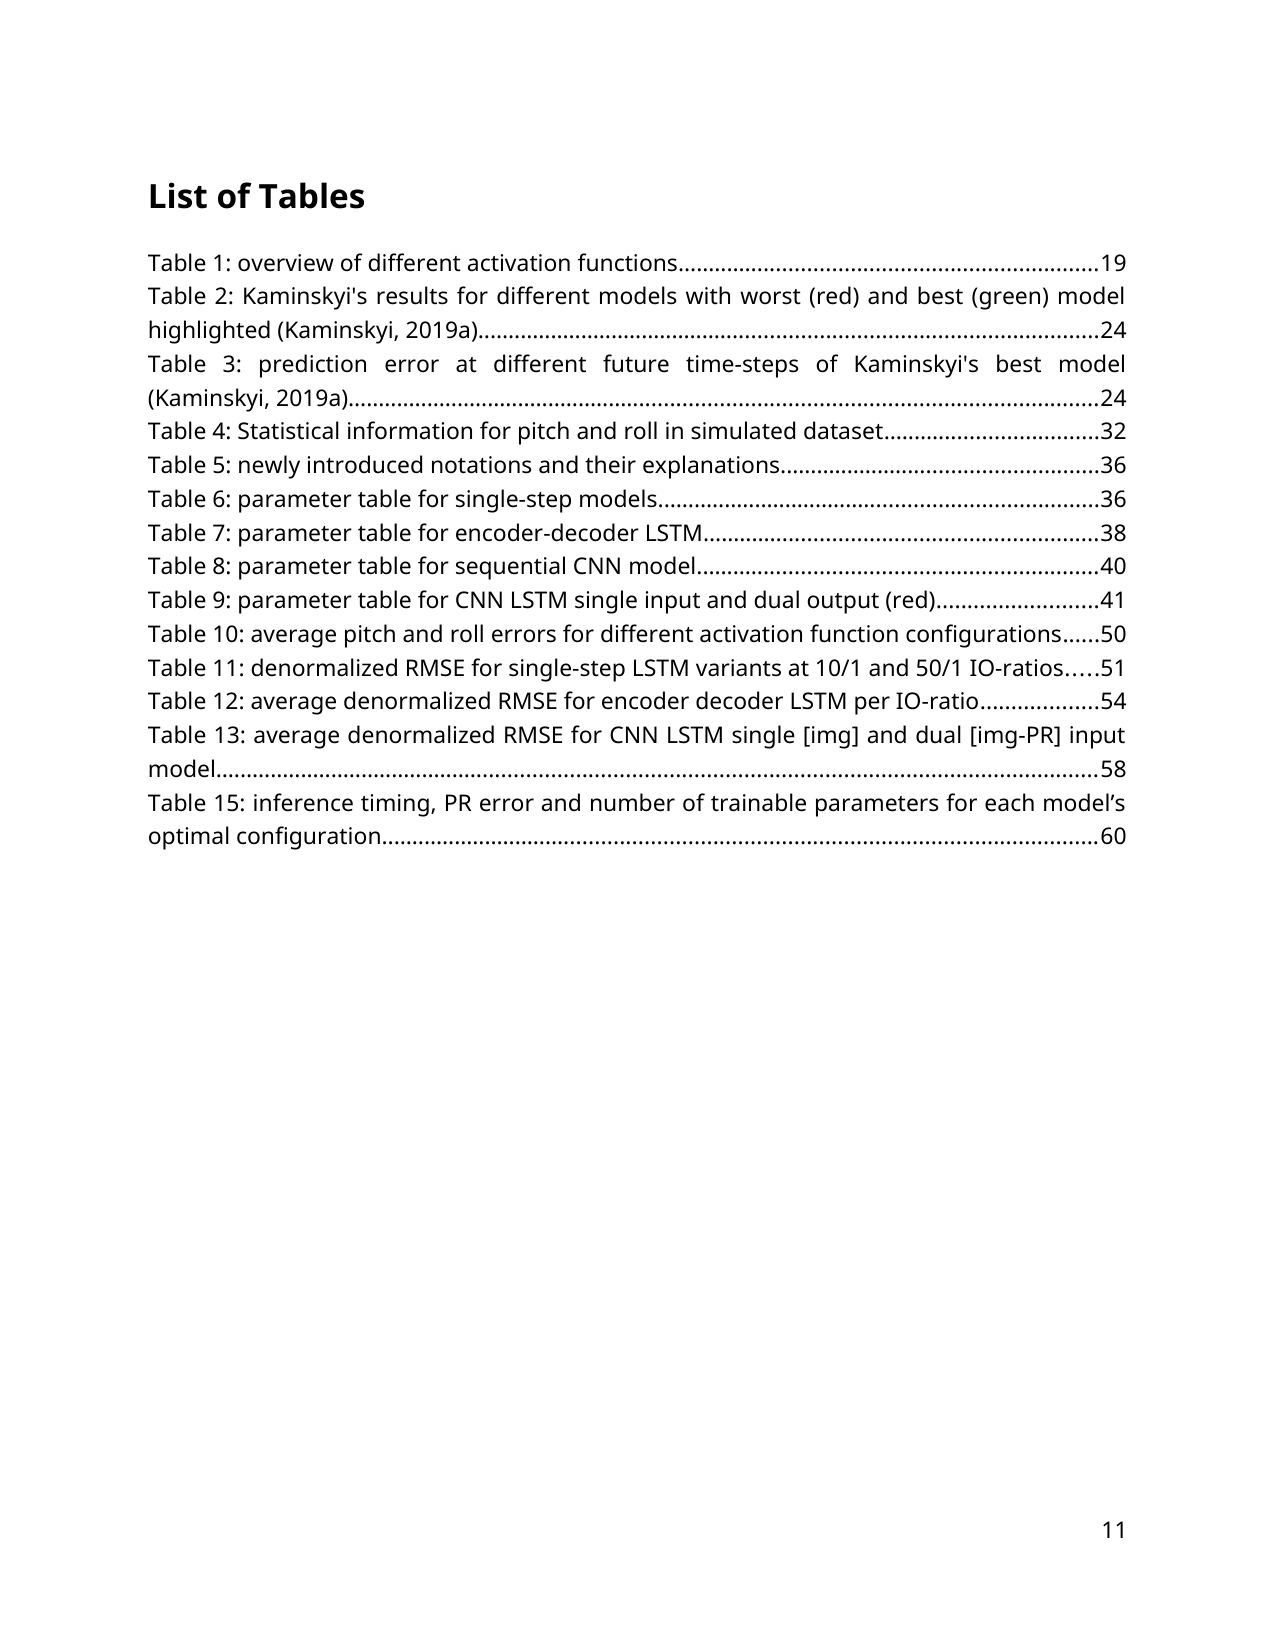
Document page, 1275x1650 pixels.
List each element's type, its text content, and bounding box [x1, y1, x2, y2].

text Table 2: Kaminskyi's results for different models with worst (red) and best (green) model highlighted (Kaminskyi, 2019a) 24 [148, 280, 1127, 345]
subtitle List of Tables [148, 173, 1127, 218]
text Table 7: parameter table for encoder-decoder LSTM 38 [148, 517, 1127, 548]
text Table 6: parameter table for single-step models 36 [148, 483, 1127, 514]
text Table 8: parameter table for sequential CNN model 40 [148, 550, 1127, 582]
text Table 10: average pitch and roll errors for different activation function configurations 50 [148, 618, 1127, 649]
text Table 12: average denormalized RMSE for encoder decoder LSTM per IO-ratio 54 [148, 685, 1127, 717]
text Table 11: denormalized RMSE for single-step LSTM variants at 10/1 and 50/1 IO-ratios 51 [148, 652, 1127, 683]
text Table 4: Statistical information for pitch and roll in simulated dataset 32 [148, 415, 1127, 447]
text Table 13: average denormalized RMSE for CNN LSTM single [img] and dual [img-PR] input model 58 [148, 719, 1127, 784]
text Table 5: newly introduced notations and their explanations 36 [148, 449, 1127, 480]
text Table 9: parameter table for CNN LSTM single input and dual output (red) 41 [148, 584, 1127, 615]
text Table 1: overview of different activation functions 19 [148, 247, 1127, 278]
text Table 15: inference timing, PR error and number of trainable parameters for each model’s optimal configuration 60 [148, 787, 1127, 852]
text Table 3: prediction error at different future time-steps of Kaminskyi's best model (Kaminskyi, 2019a) 24 [148, 348, 1127, 413]
